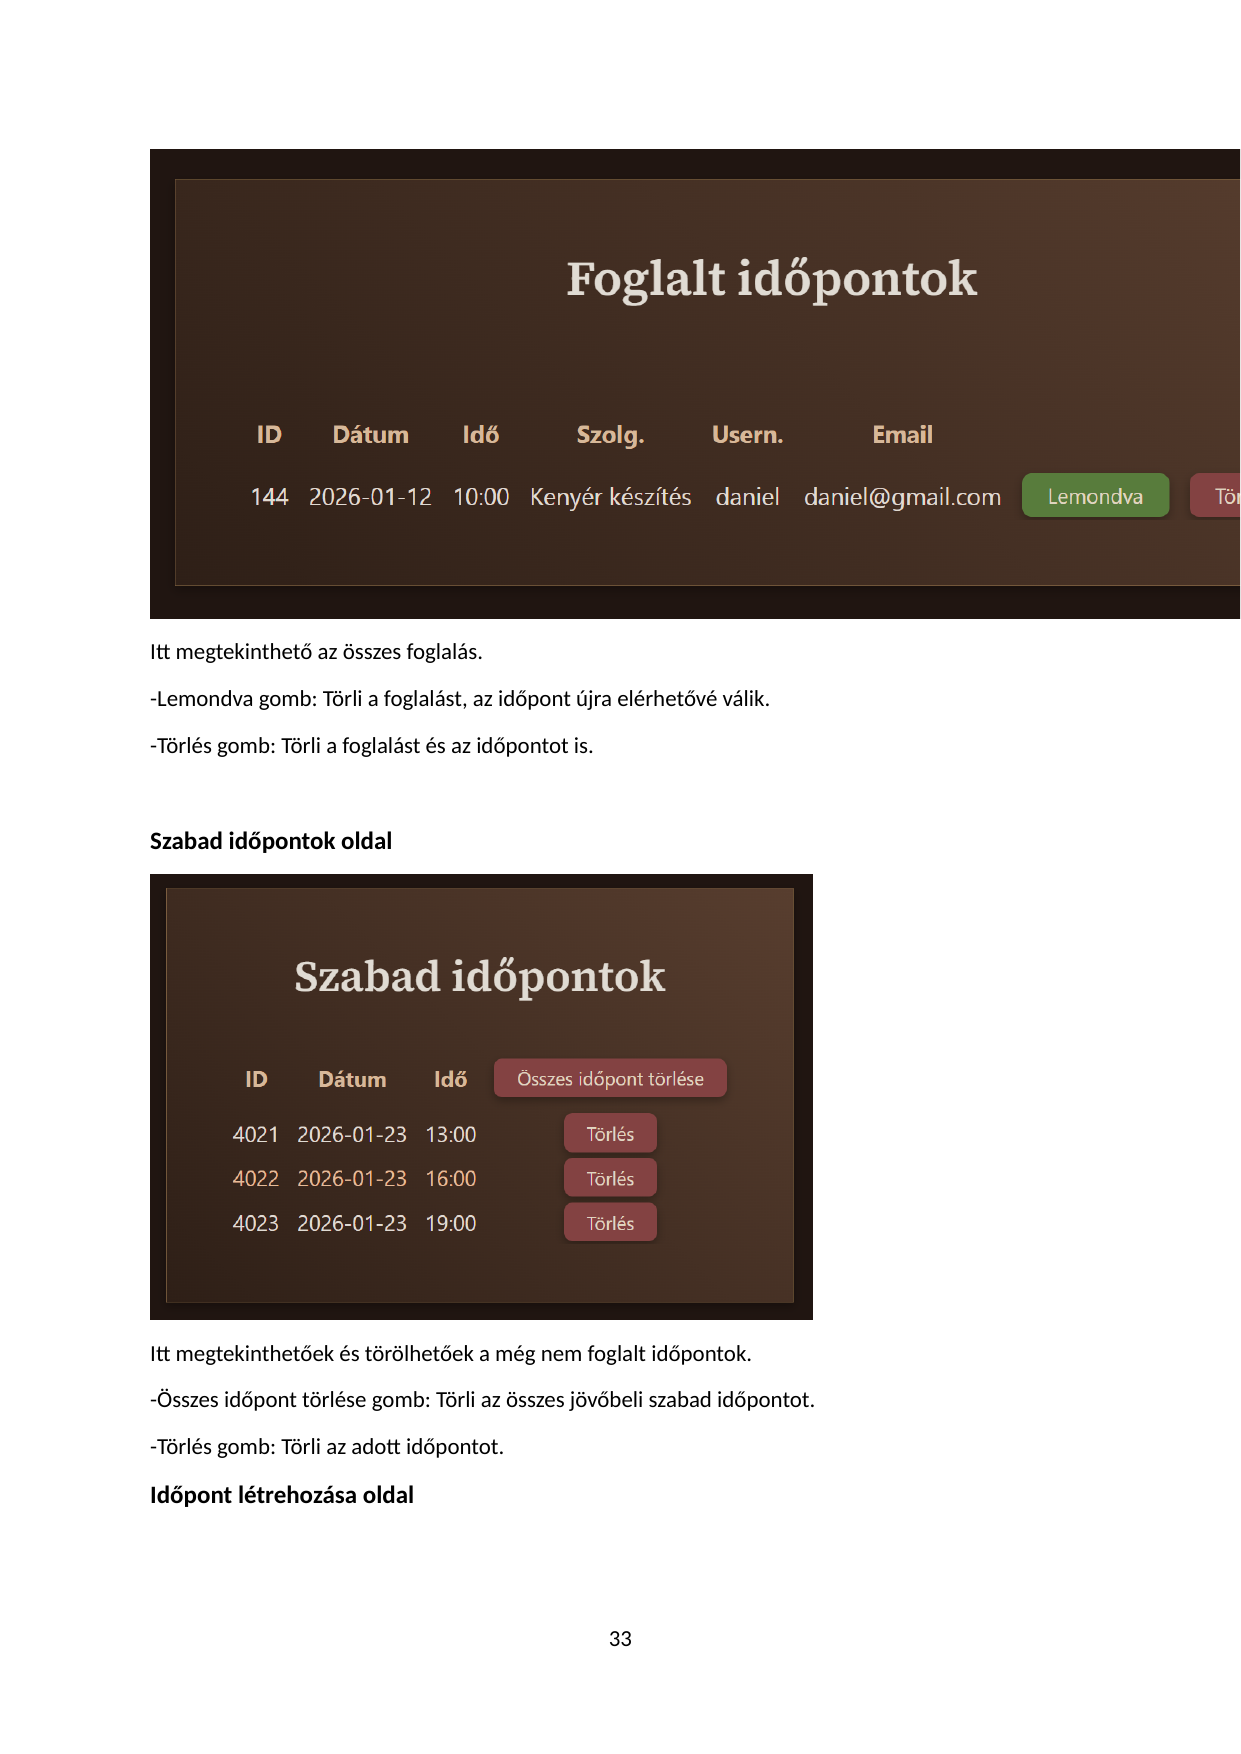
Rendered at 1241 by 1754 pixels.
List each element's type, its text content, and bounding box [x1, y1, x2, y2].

picture [150, 874, 813, 1320]
text Itt megtekinthető az összes foglalás. [150, 637, 1090, 666]
text Időpont létrehozása oldal [150, 1479, 1090, 1510]
text -Lemondva gomb: Törli a foglalást, az időpont újra elérhetővé válik. [150, 684, 1090, 712]
text -Összes időpont törlése gomb: Törli az összes jövőbeli szabad időpontot. [150, 1386, 1090, 1413]
text Szabad időpontok oldal [150, 825, 1090, 856]
text -Törlés gomb: Törli az adott időpontot. [150, 1432, 1090, 1460]
text Itt megtekinthetőek és törölhetőek a még nem foglalt időpontok. [150, 1339, 1090, 1367]
text -Törlés gomb: Törli a foglalást és az időpontot is. [150, 731, 1090, 759]
picture [150, 149, 1241, 619]
